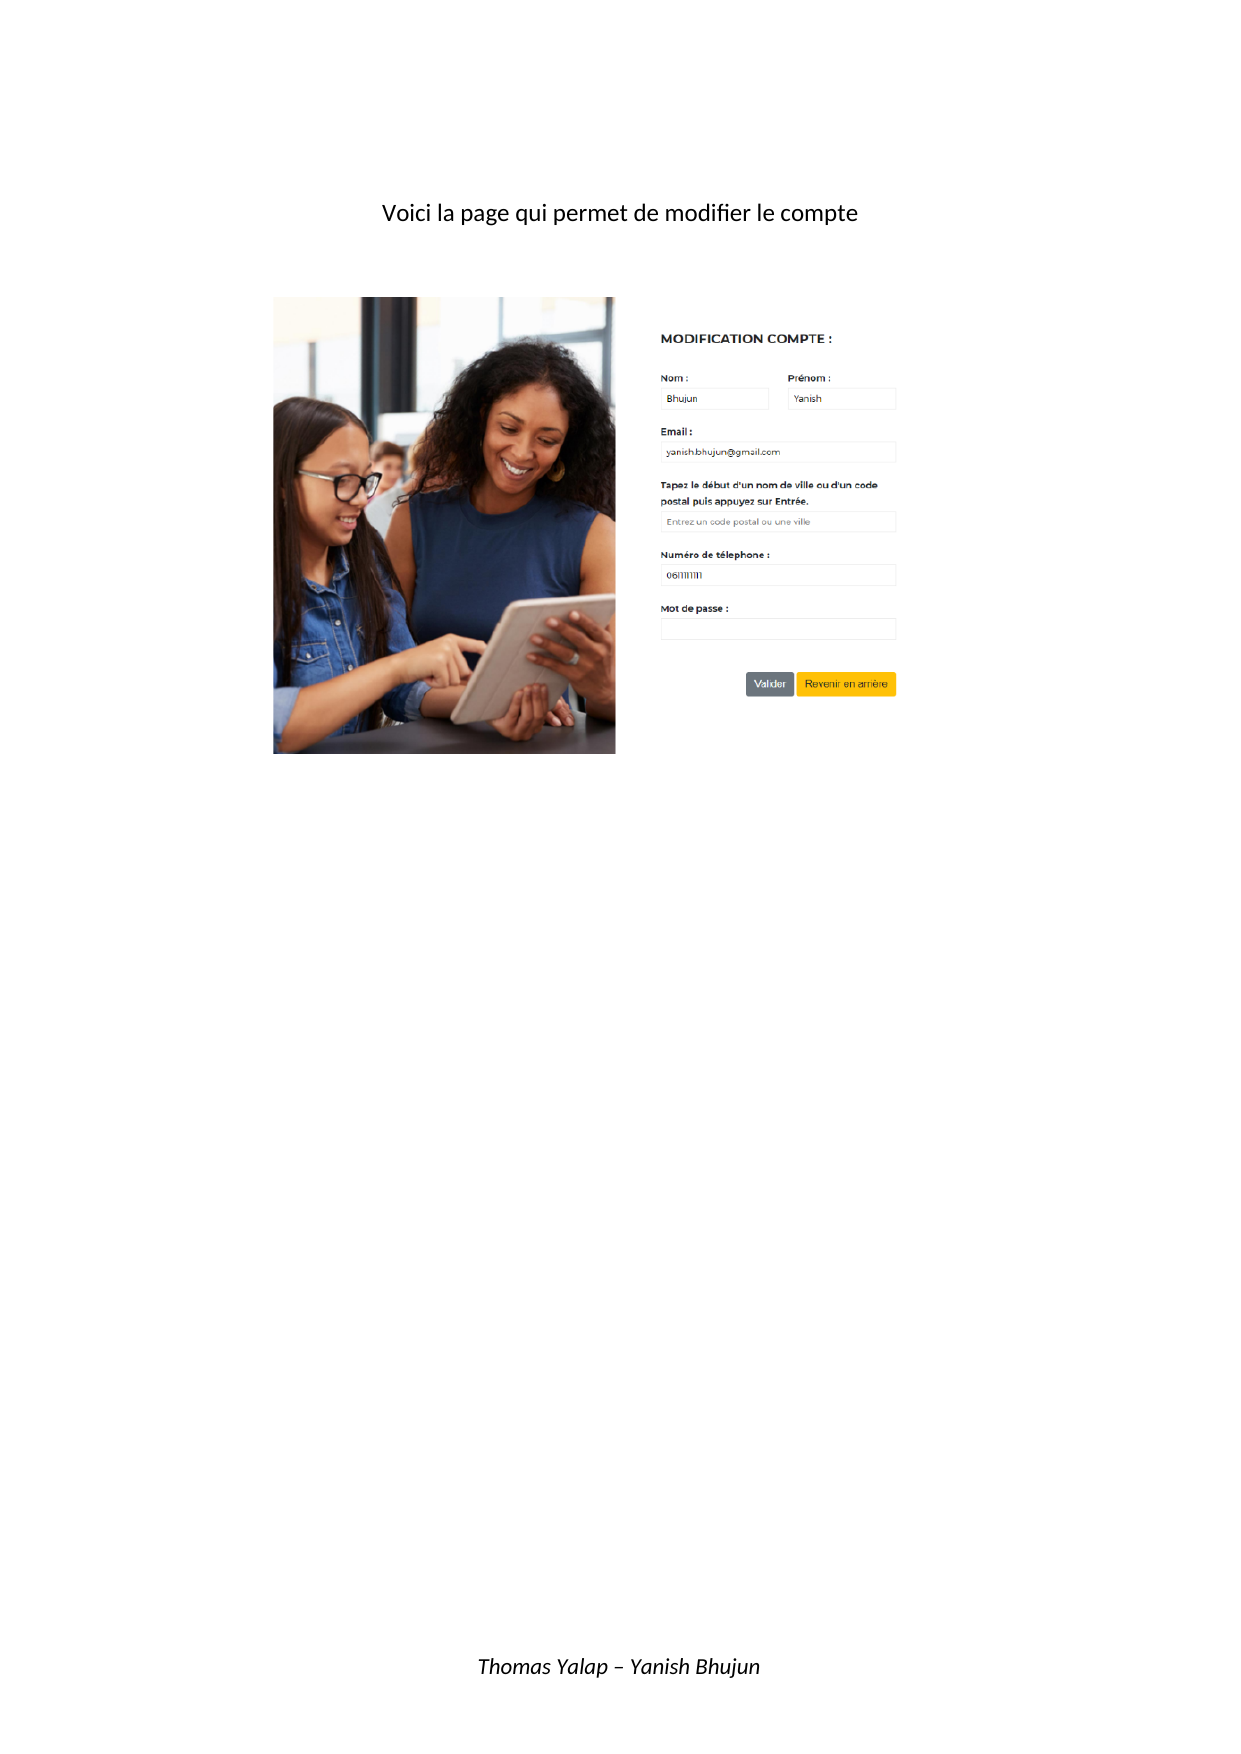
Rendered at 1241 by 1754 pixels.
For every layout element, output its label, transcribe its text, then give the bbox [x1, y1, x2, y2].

text Voici la page qui permet de modifier le compte [148, 197, 1093, 228]
picture [273, 297, 967, 754]
